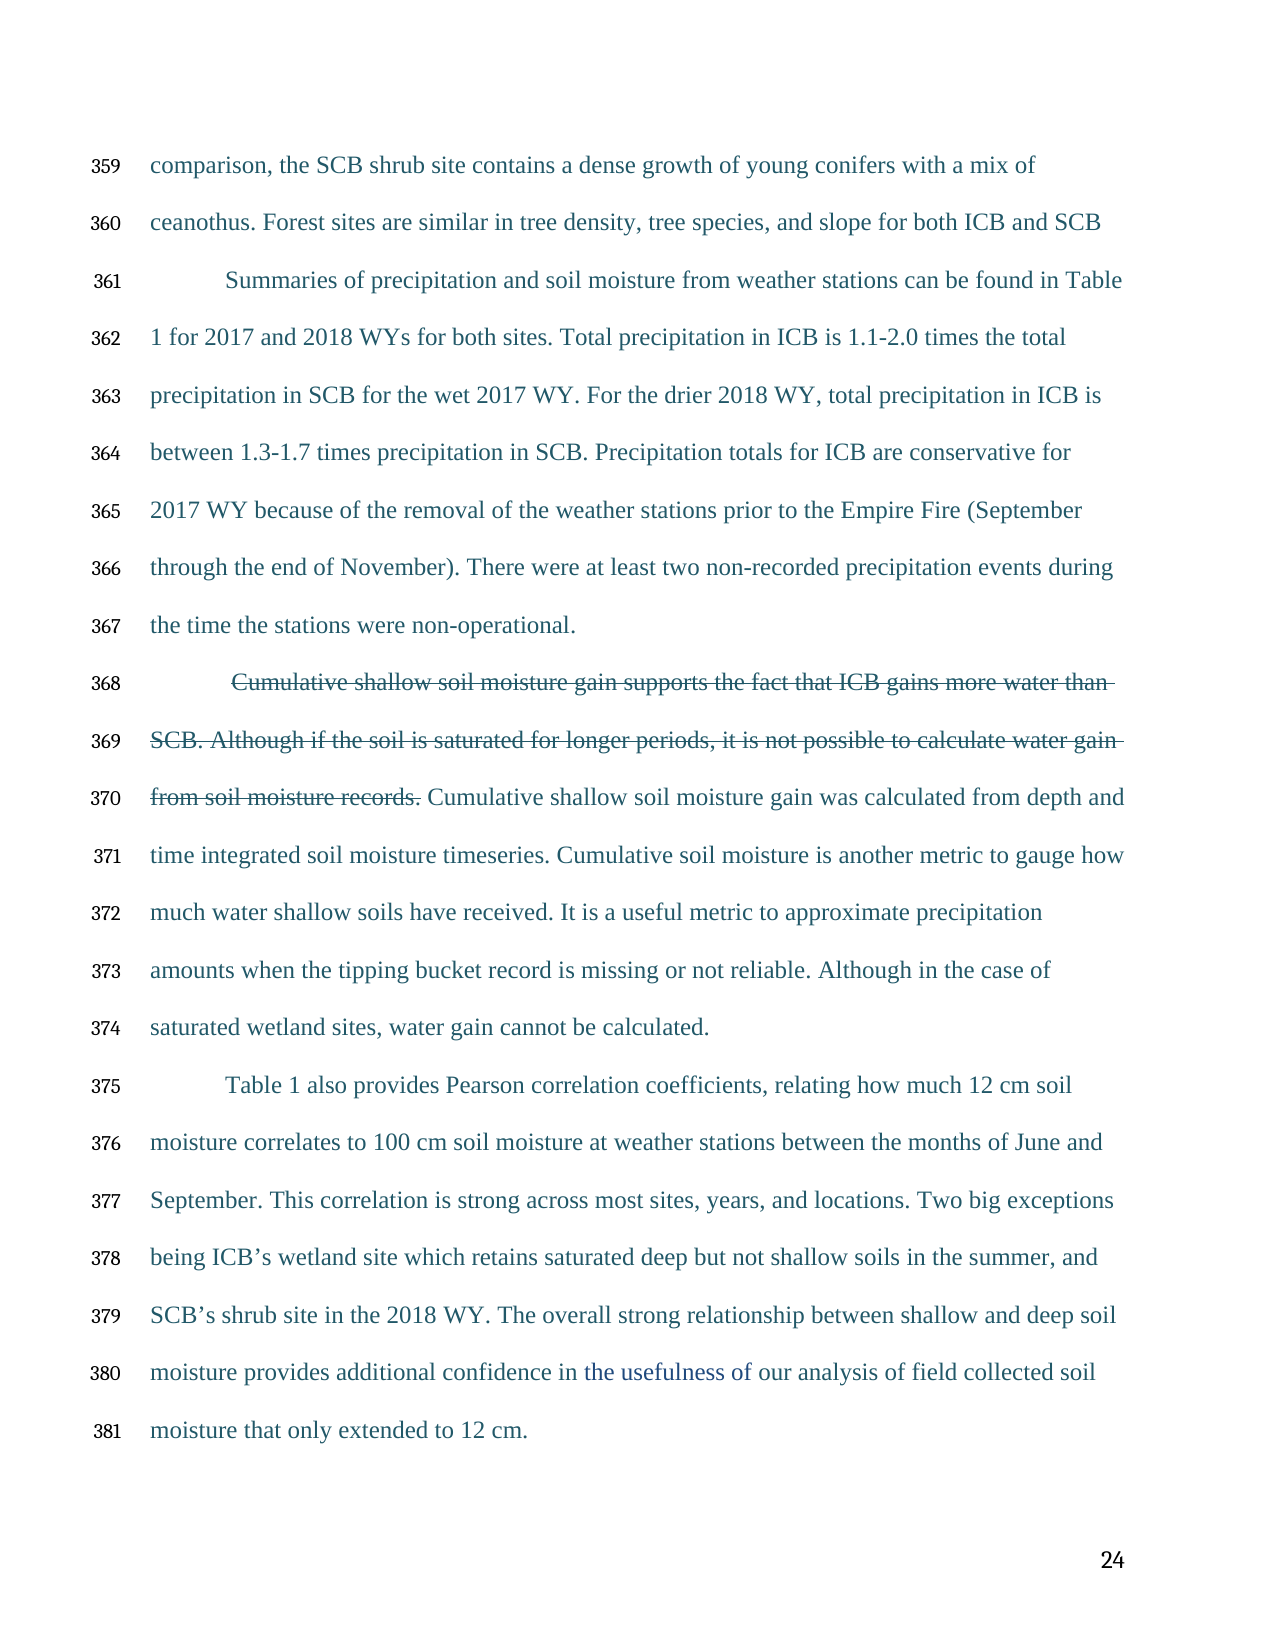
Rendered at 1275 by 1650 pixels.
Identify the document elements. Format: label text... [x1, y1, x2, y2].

text Summaries of precipitation and soil moisture from weather stations can be found in Table 1 for 2017 and 2018 WYs for both sites. Total precipitation in ICB is 1.1-2.0 times the total precipitation in SCB for the wet 2017 WY. For the drier 2018 WY, total precipitation in ICB is between 1.3-1.7 times precipitation in SCB. Precipitation totals for ICB are conservative for 2017 WY because of the removal of the weather stations prior to the Empire Fire (September through the end of November). There were at least two non-recorded precipitation events during the time the stations were non-operational. [150, 265, 1125, 639]
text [150, 150, 1125, 236]
text Cumulative shallow soil moisture gain supports the fact that ICB gains more water than SCB. Although if the soil is saturated for longer periods, it is not possible to calculate water gain from soil moisture records. Cumulative shallow soil moisture gain was calculated from depth and time integrated soil moisture timeseries. Cumulative soil moisture is another metric to gauge how much water shallow soils have received. It is a useful metric to approximate precipitation amounts when the tipping bucket record is missing or not reliable. Although in the case of saturated wetland sites, water gain cannot be calculated. [150, 667, 1125, 1041]
text Table 1 also provides Pearson correlation coefficients, relating how much 12 cm soil moisture correlates to 100 cm soil moisture at weather stations between the months of June and September. This correlation is strong across most sites, years, and locations. Two big exceptions being ICB’s wetland site which retains saturated deep but not shallow soils in the summer, and SCB’s shrub site in the 2018 WY. The overall strong relationship between shallow and deep soil moisture provides additional confidence in the usefulness of our analysis of field collected soil moisture that only extended to 12 cm. [150, 1070, 1125, 1444]
